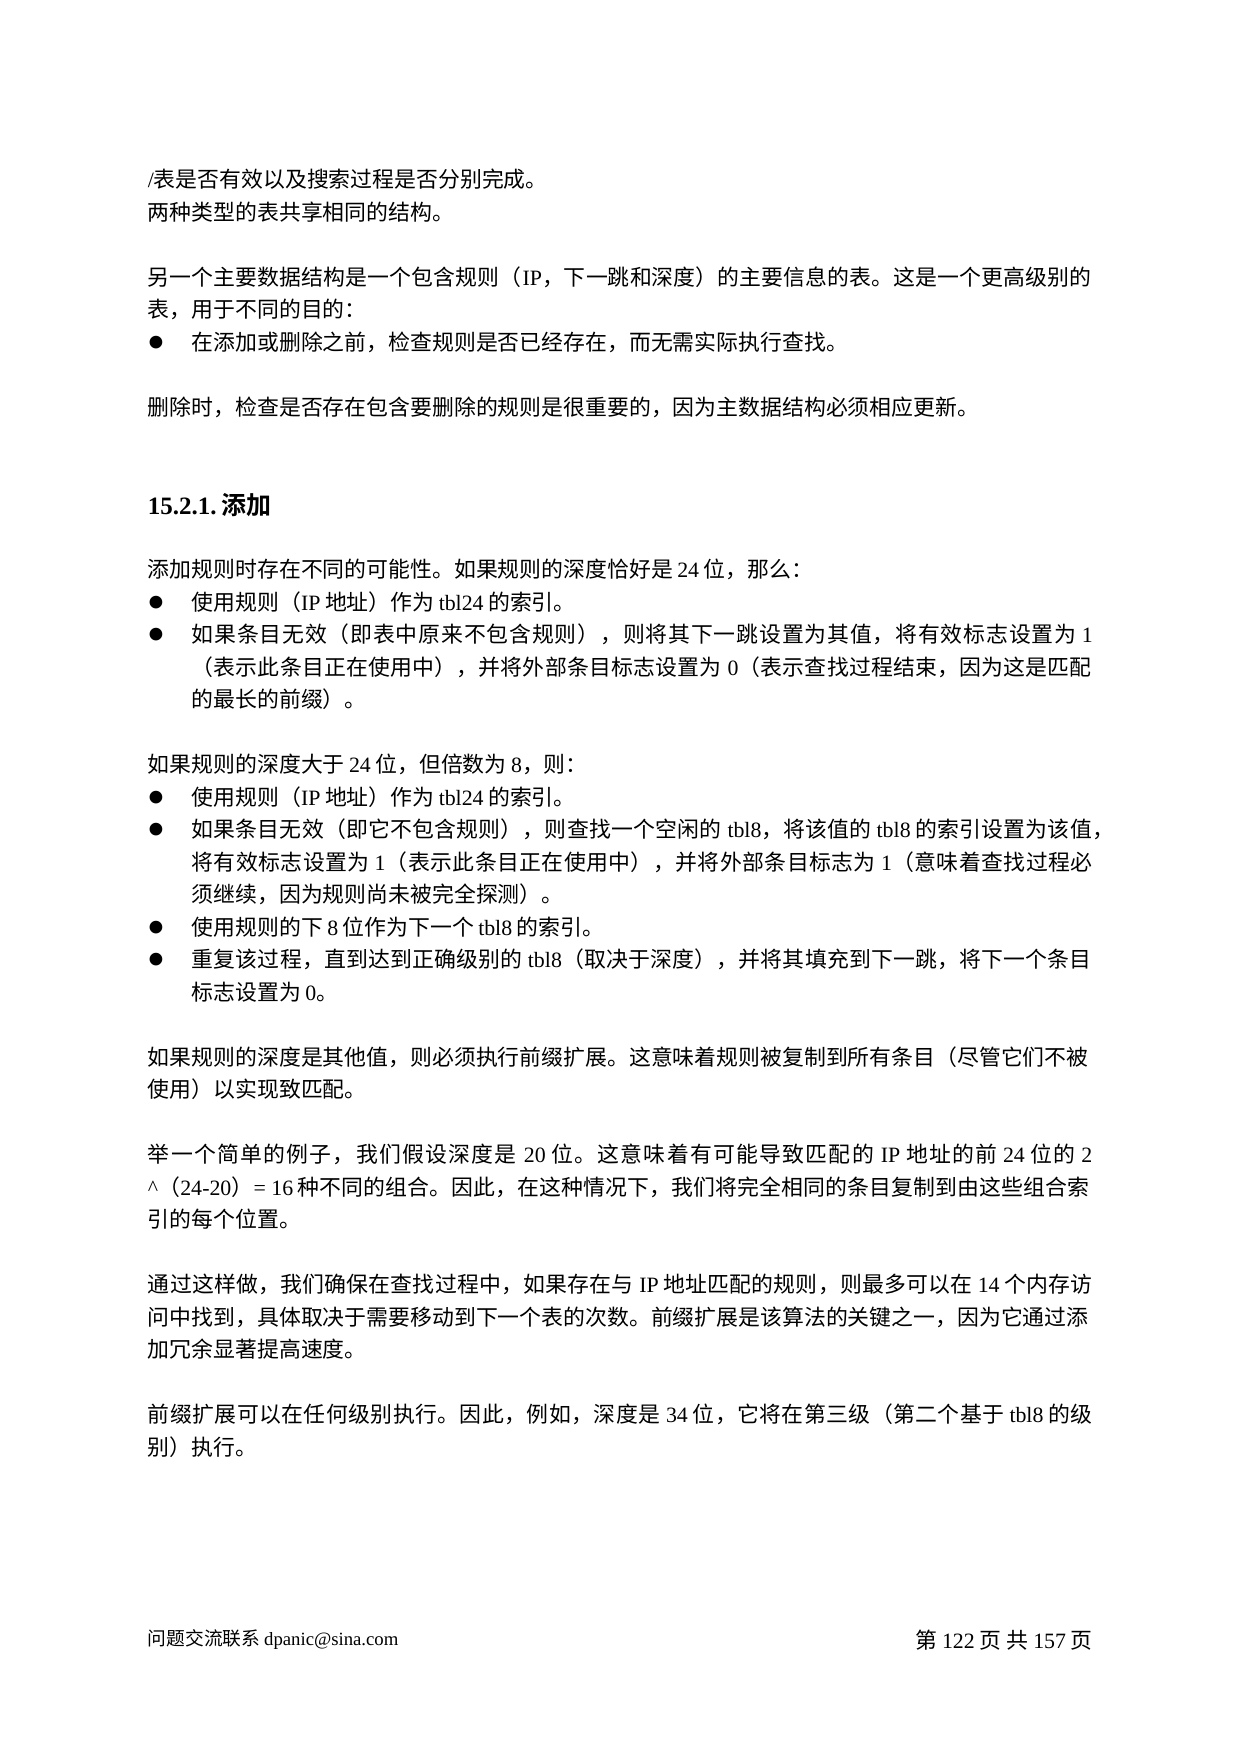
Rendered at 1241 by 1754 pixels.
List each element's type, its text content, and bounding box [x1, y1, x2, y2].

list 如果条目无效（即它不包含规则），则查找一个空闲的tbl8，将该值的tbl8的索引设置为该值，将有效标志设置为1（表示此条目正在使用中），并将外部条目标志为1（意味着查找过程必须继续，因为规则尚未被完全探测）。 [148, 812, 1092, 909]
text 删除时，检查是否存在包含要删除的规则是很重要的，因为主数据结构必须相应更新。 [148, 389, 1092, 422]
list 重复该过程，直到达到正确级别的tbl8（取决于深度），并将其填充到下一跳，将下一个条目标志设置为0。 [148, 942, 1092, 1007]
text 如果规则的深度是其他值，则必须执行前缀扩展。这意味着规则被复制到所有条目（尽管它们不被使用）以实现致匹配。 [148, 1039, 1092, 1104]
list 在添加或删除之前，检查规则是否已经存在，而无需实际执行查找。 [148, 324, 1092, 357]
list 如果条目无效（即表中原来不包含规则），则将其下一跳设置为其值，将有效标志设置为1（表示此条目正在使用中），并将外部条目标志设置为0（表示查找过程结束，因为这是匹配的最长的前缀）。 [148, 617, 1092, 714]
text 如果规则的深度大于24位，但倍数为8，则： [148, 747, 1092, 779]
text 举一个简单的例子，我们假设深度是20位。这意味着有可能导致匹配的IP地址的前24位的2 ^（24-20）= 16种不同的组合。因此，在这种情况下，我们将完全相同的条目复制到由这些组合索引的每个位置。 [148, 1137, 1092, 1234]
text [148, 162, 1092, 194]
text 两种类型的表共享相同的结构。 [148, 194, 1092, 227]
text 添加规则时存在不同的可能性。如果规则的深度恰好是24位，那么： [148, 552, 1092, 584]
text 另一个主要数据结构是一个包含规则（IP，下一跳和深度）的主要信息的表。这是一个更高级别的表，用于不同的目的： [148, 259, 1092, 324]
text 通过这样做，我们确保在查找过程中，如果存在与IP地址匹配的规则，则最多可以在14个内存访问中找到，具体取决于需要移动到下一个表的次数。前缀扩展是该算法的关键之一，因为它通过添加冗余显著提高速度。 [148, 1267, 1092, 1364]
list 使用规则（IP地址）作为tbl24的索引。 [148, 779, 1092, 812]
list 使用规则的下8位作为下一个tbl8的索引。 [148, 909, 1092, 942]
subtitle 添加 [148, 471, 1092, 536]
list 使用规则（IP地址）作为tbl24的索引。 [148, 584, 1092, 617]
text 前缀扩展可以在任何级别执行。因此，例如，深度是34位，它将在第三级（第二个基于tbl8的级别）执行。 [148, 1397, 1092, 1462]
